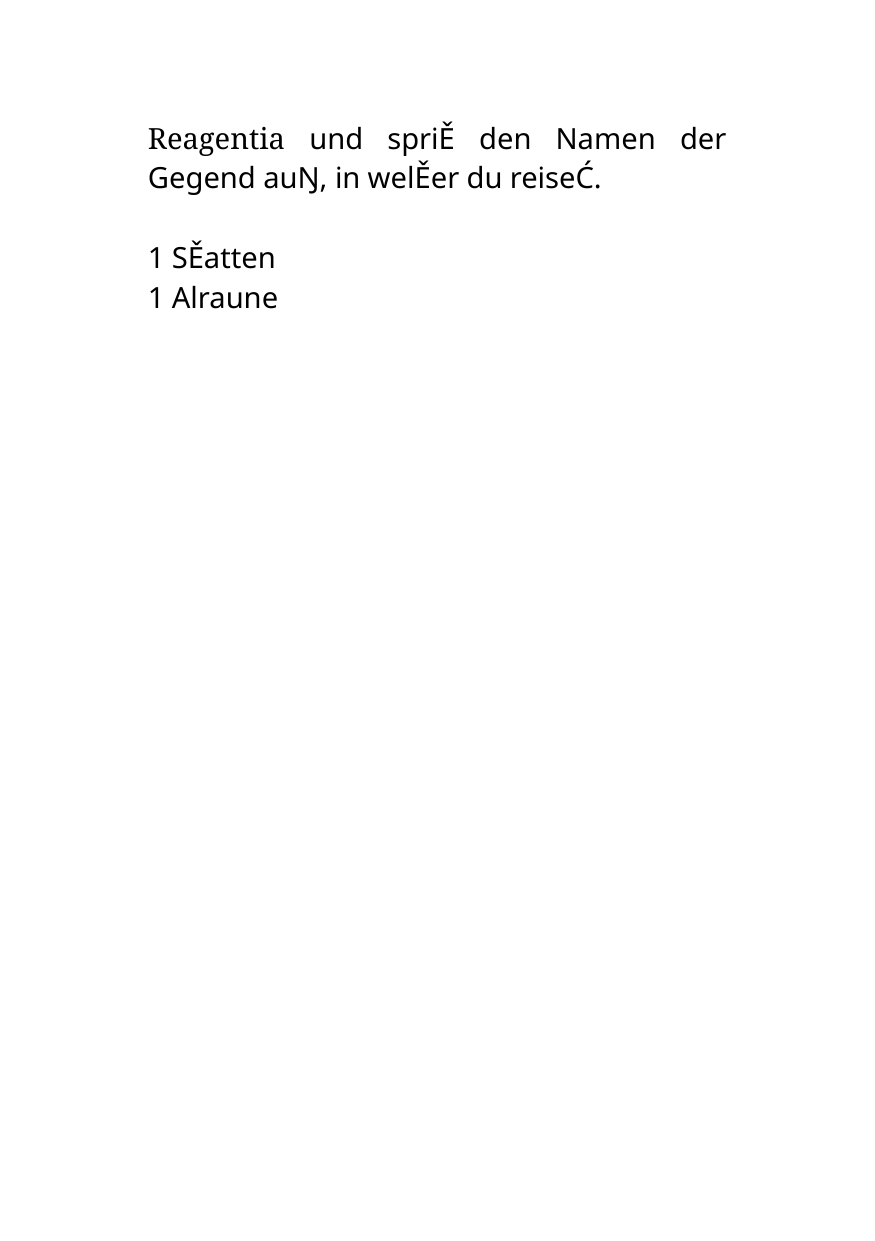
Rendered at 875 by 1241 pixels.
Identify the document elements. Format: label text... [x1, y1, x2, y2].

text 1 Alraune [148, 277, 726, 317]
text 1 SĚatten [148, 237, 726, 277]
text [148, 118, 726, 197]
